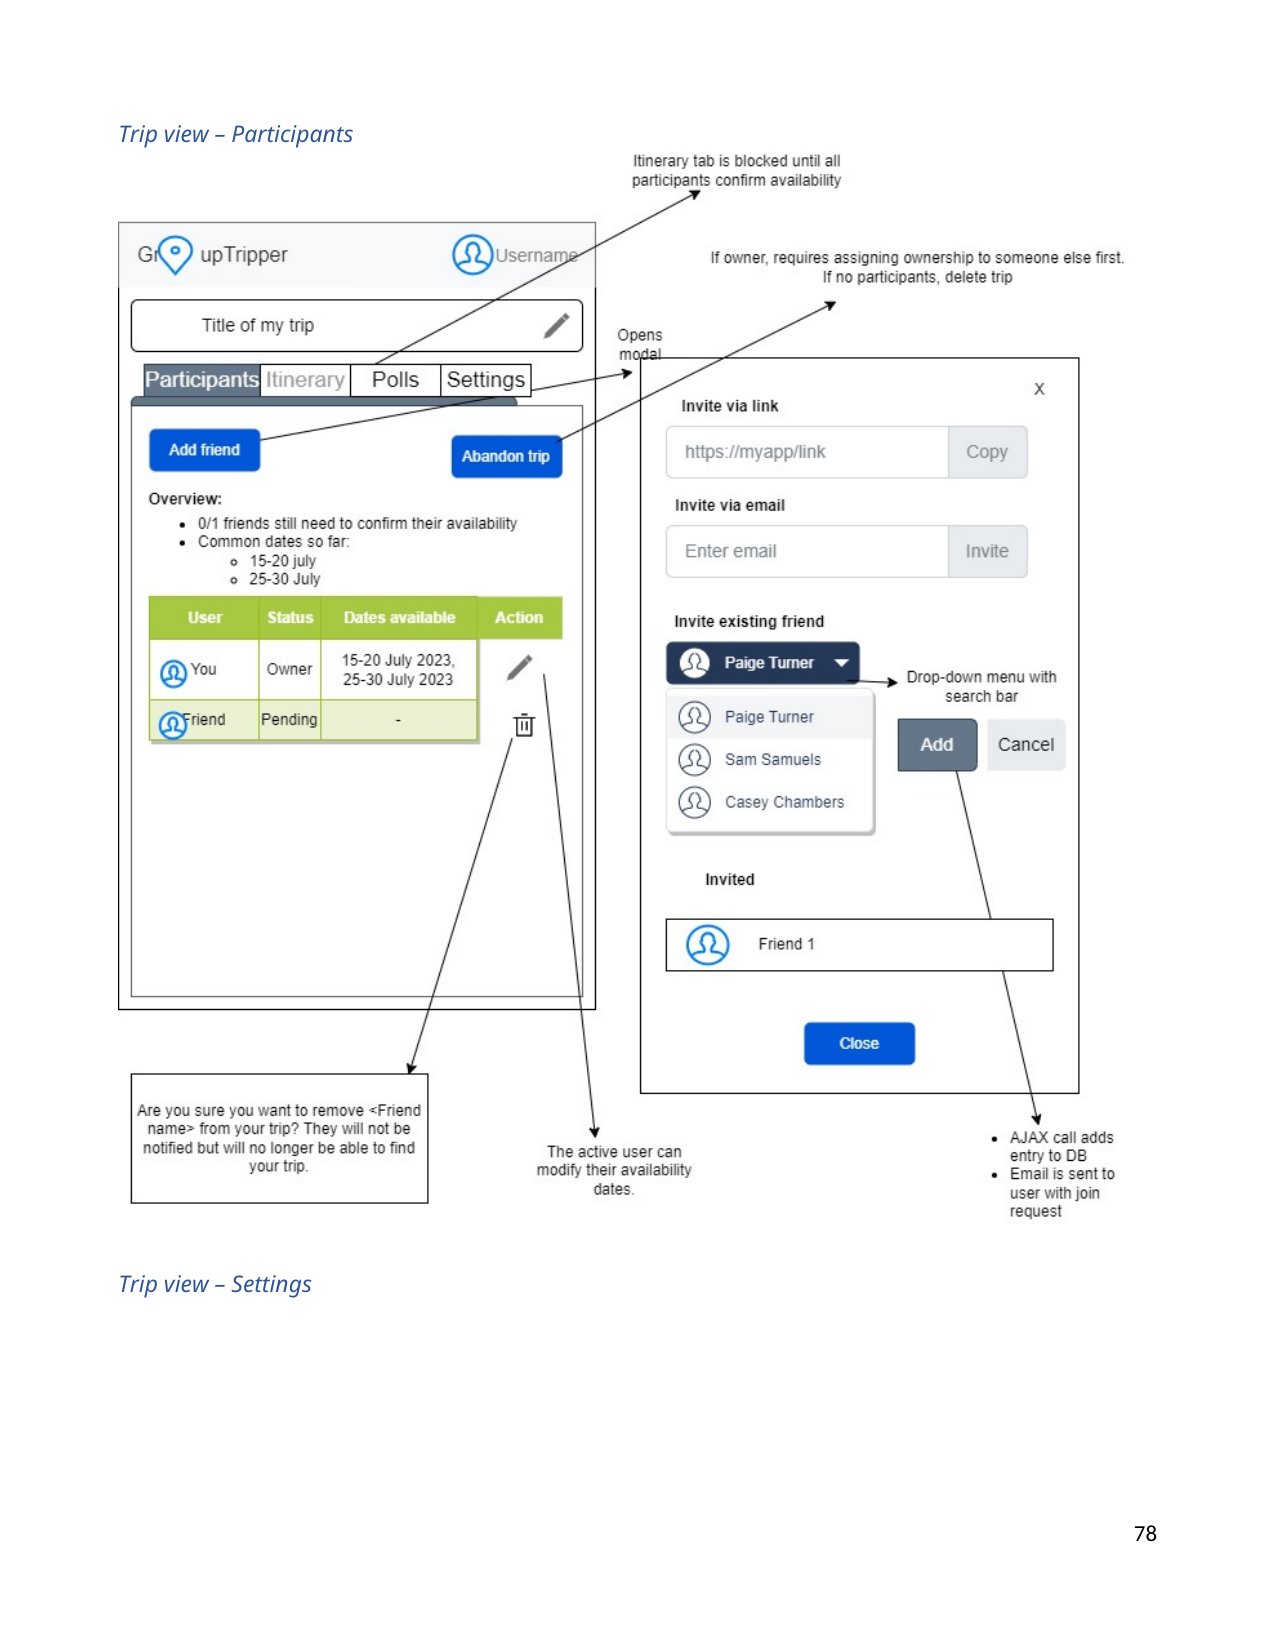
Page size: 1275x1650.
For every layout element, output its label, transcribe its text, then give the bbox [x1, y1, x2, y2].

subtitle Trip view – Settings [118, 1267, 1157, 1299]
subtitle Trip view – Participants [118, 118, 1157, 149]
picture [118, 151, 1157, 1249]
